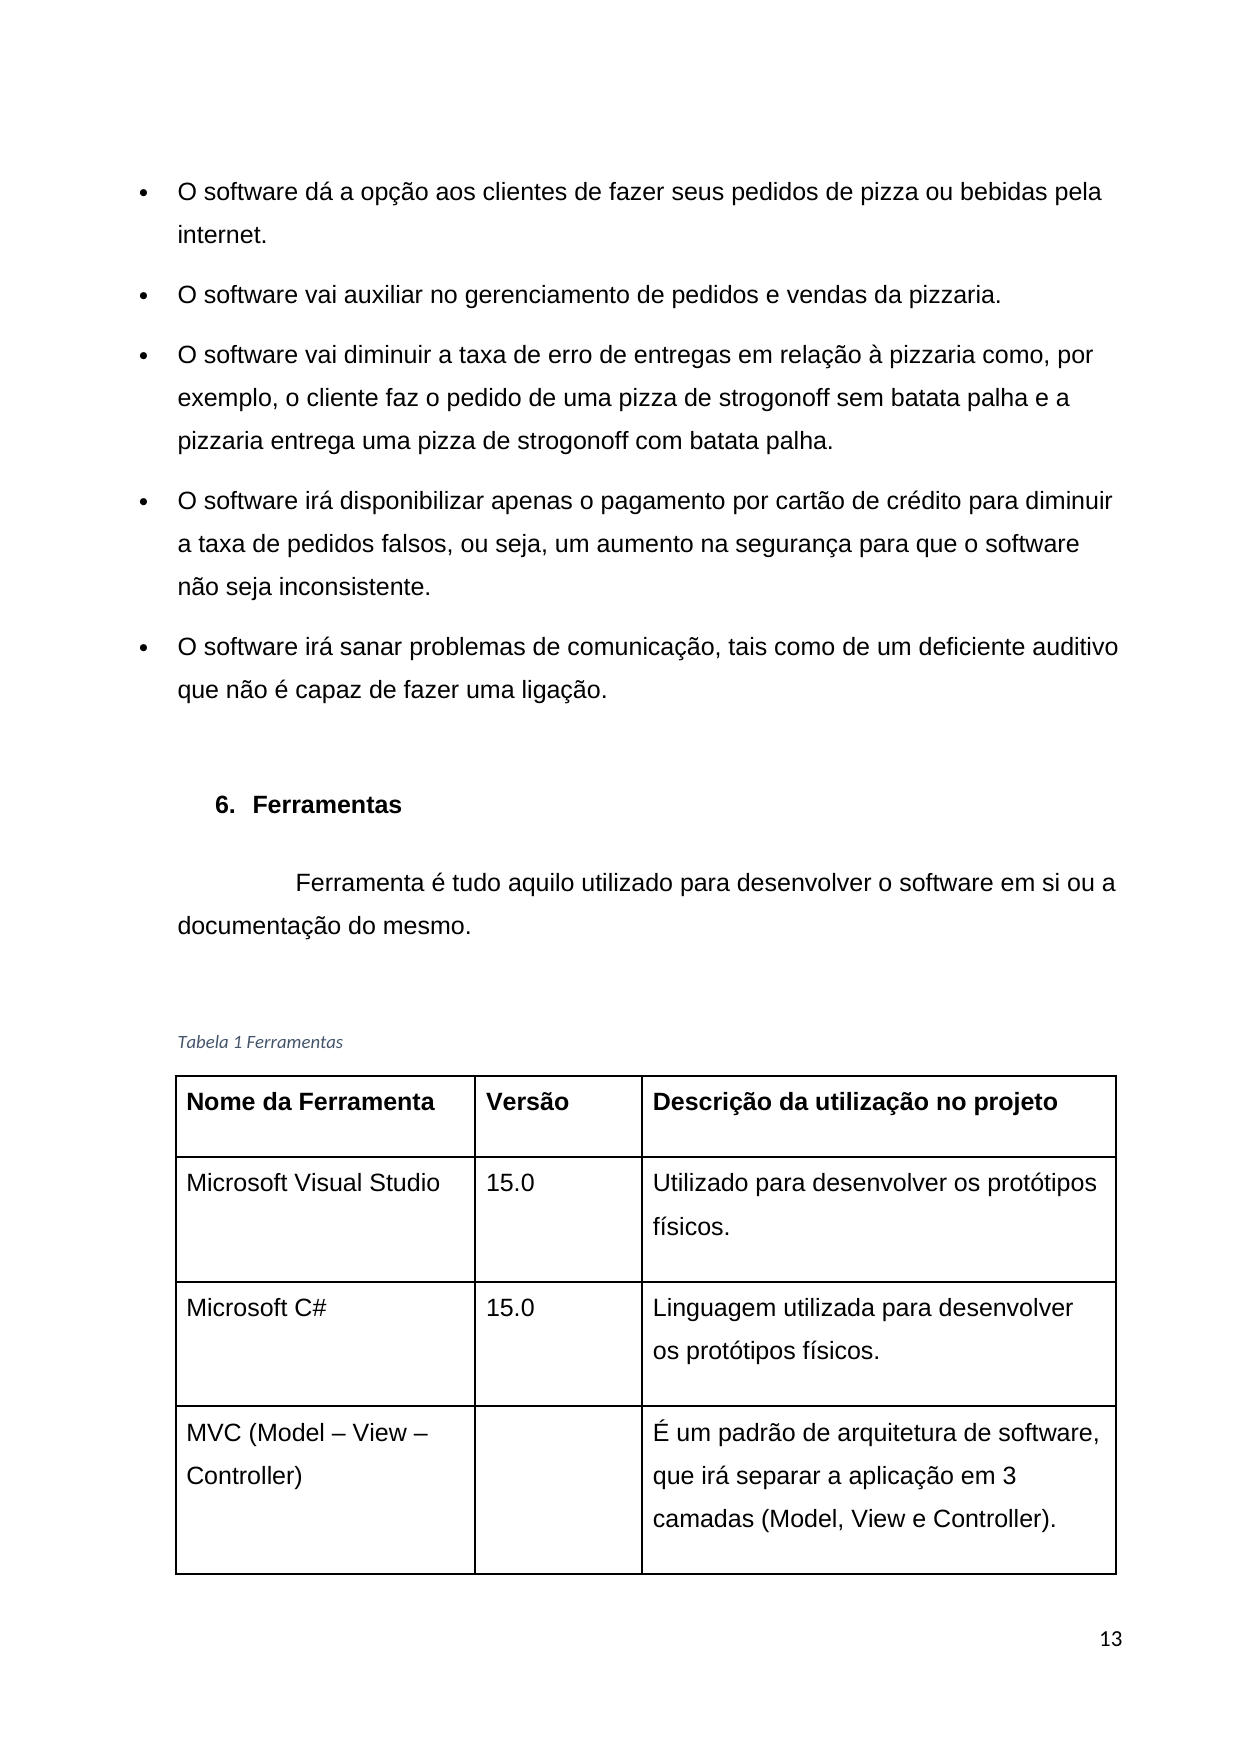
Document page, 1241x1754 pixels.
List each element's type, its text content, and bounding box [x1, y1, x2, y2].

table_header Nome da Ferramenta [177, 1077, 474, 1156]
table_cell Microsoft C# [177, 1283, 474, 1405]
table_cell 15.0 [476, 1283, 641, 1405]
list O software irá sanar problemas de comunicação, tais como de um deficiente auditivo que não é capaz de fazer uma ligação. [140, 632, 1122, 704]
text Ferramentas [215, 790, 1122, 819]
table_cell É um padrão de arquitetura de software, que irá separar a aplicação em 3 camadas (Model, View e Controller). [643, 1407, 1115, 1573]
table_cell 15.0 [476, 1158, 641, 1281]
text Ferramenta é tudo aquilo utilizado para desenvolver o software em si ou a documentação do mesmo. [177, 868, 1122, 940]
table_cell [476, 1407, 641, 1573]
table_header Descrição da utilização no projeto [643, 1077, 1115, 1156]
list O software irá disponibilizar apenas o pagamento por cartão de crédito para diminuir a taxa de pedidos falsos, ou seja, um aumento na segurança para que o software não seja inconsistente. [140, 486, 1122, 601]
list O software dá a opção aos clientes de fazer seus pedidos de pizza ou bebidas pela internet. [140, 177, 1122, 249]
table_header Versão [476, 1077, 641, 1156]
table_cell Linguagem utilizada para desenvolver os protótipos físicos. [643, 1283, 1115, 1405]
table_cell Microsoft Visual Studio [177, 1158, 474, 1281]
list O software vai diminuir a taxa de erro de entregas em relação à pizzaria como, por exemplo, o cliente faz o pedido de uma pizza de strogonoff sem batata palha e a pizzaria entrega uma pizza de strogonoff com batata palha. [140, 340, 1122, 455]
table_cell MVC (Model – View – Controller) [177, 1407, 474, 1573]
table_cell Utilizado para desenvolver os protótipos físicos. [643, 1158, 1115, 1281]
list O software vai auxiliar no gerenciamento de pedidos e vendas da pizzaria. [140, 280, 1122, 309]
